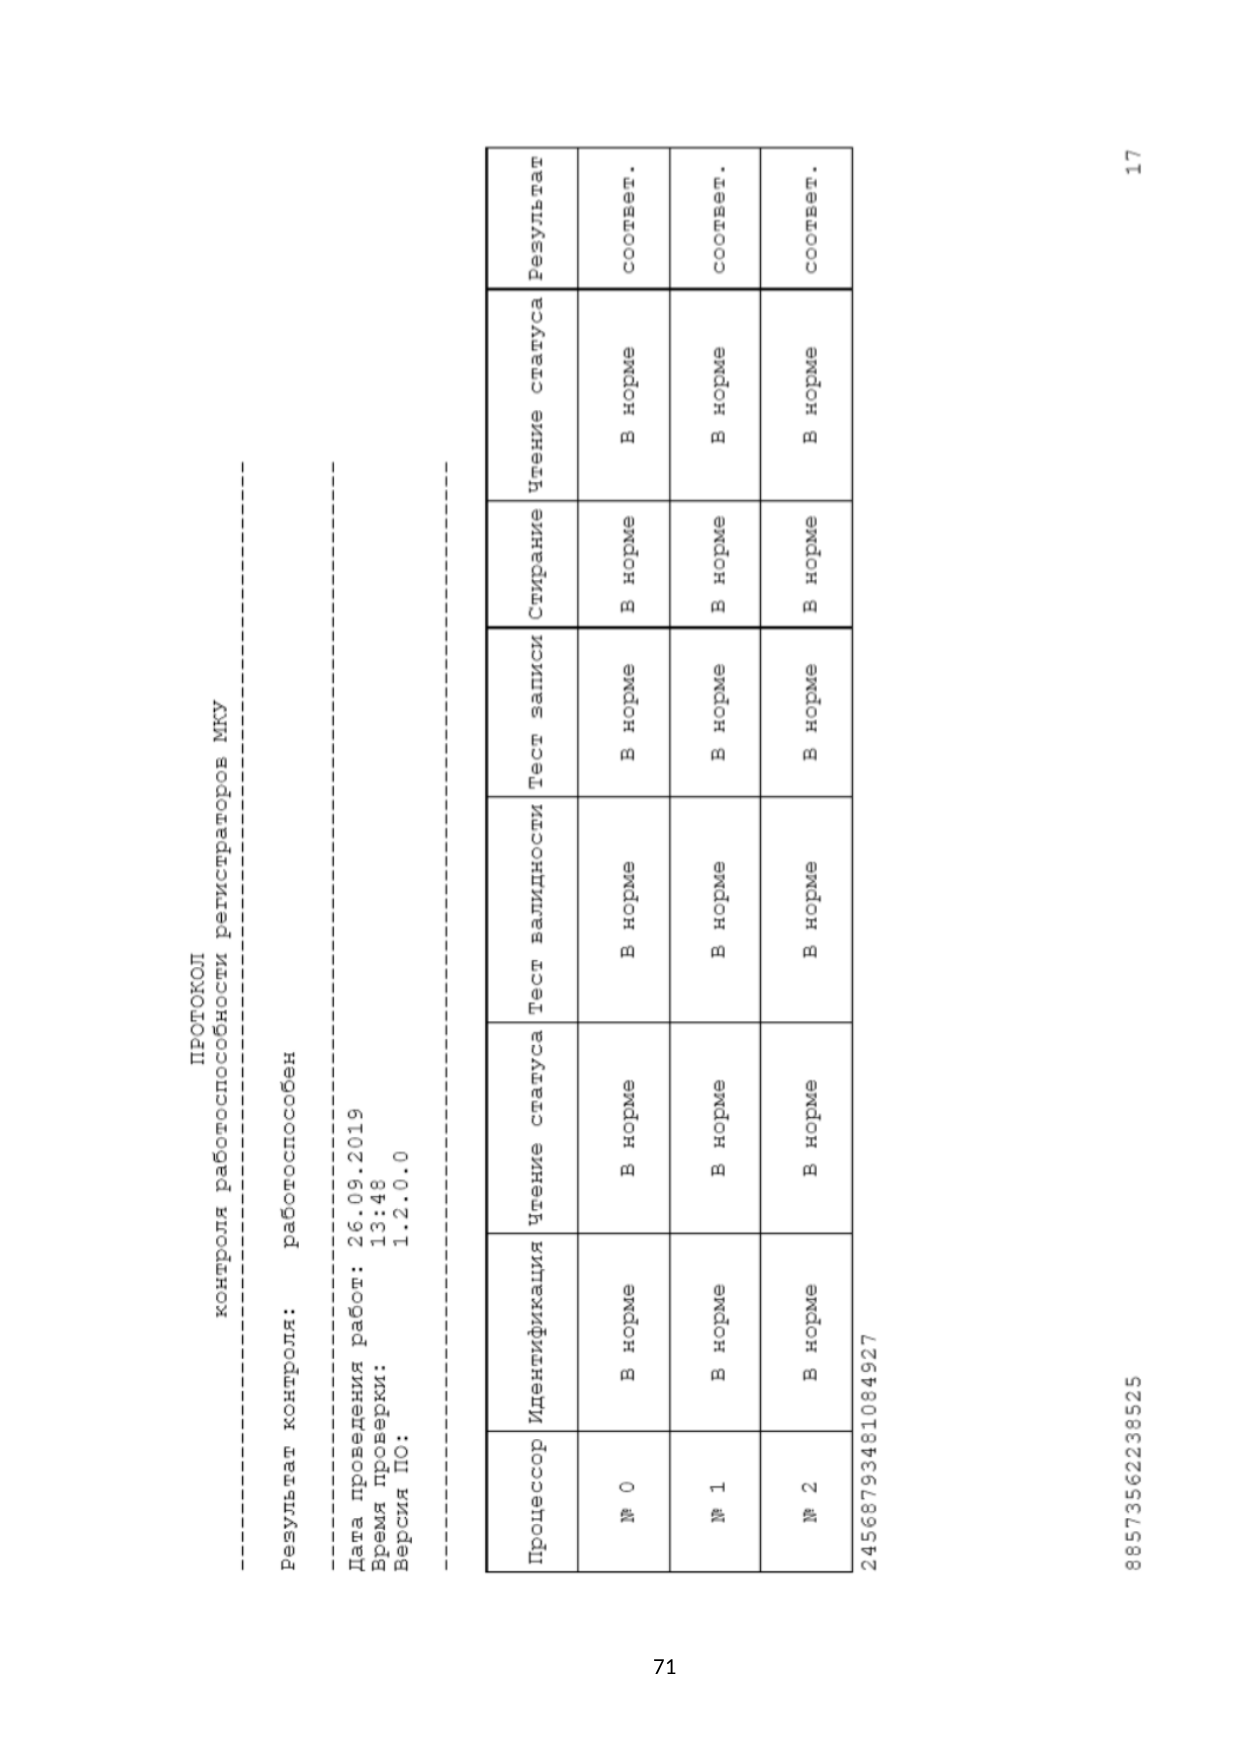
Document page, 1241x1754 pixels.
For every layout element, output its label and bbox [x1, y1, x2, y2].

picture [184, 142, 1147, 1582]
